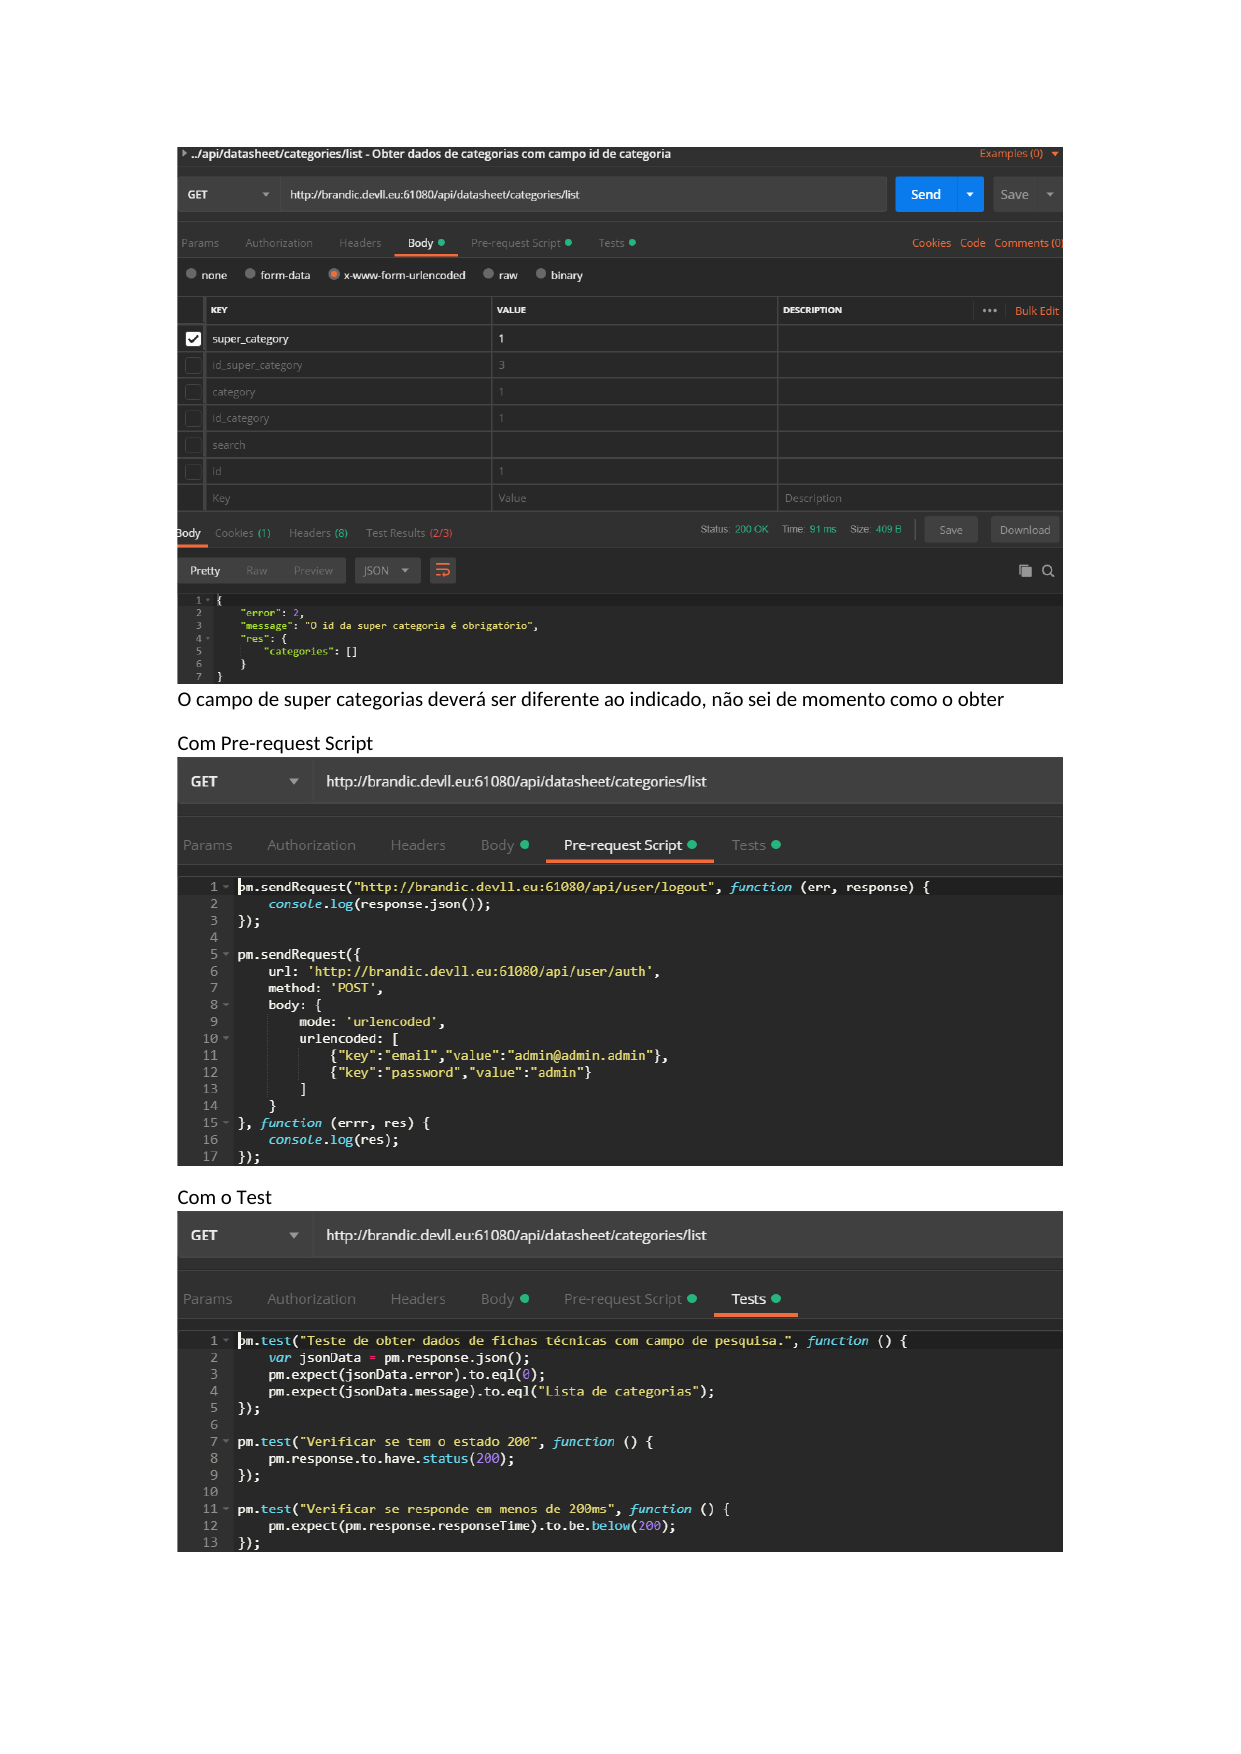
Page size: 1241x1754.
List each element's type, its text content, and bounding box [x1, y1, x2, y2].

text Com Pre-request Script [177, 730, 1063, 757]
text Com o Test [177, 1184, 1063, 1211]
text O campo de super categorias deverá ser diferente ao indicado, não sei de momento como o obter [177, 684, 1063, 711]
picture [177, 757, 1063, 1166]
picture [177, 1211, 1063, 1552]
picture [177, 147, 1063, 684]
